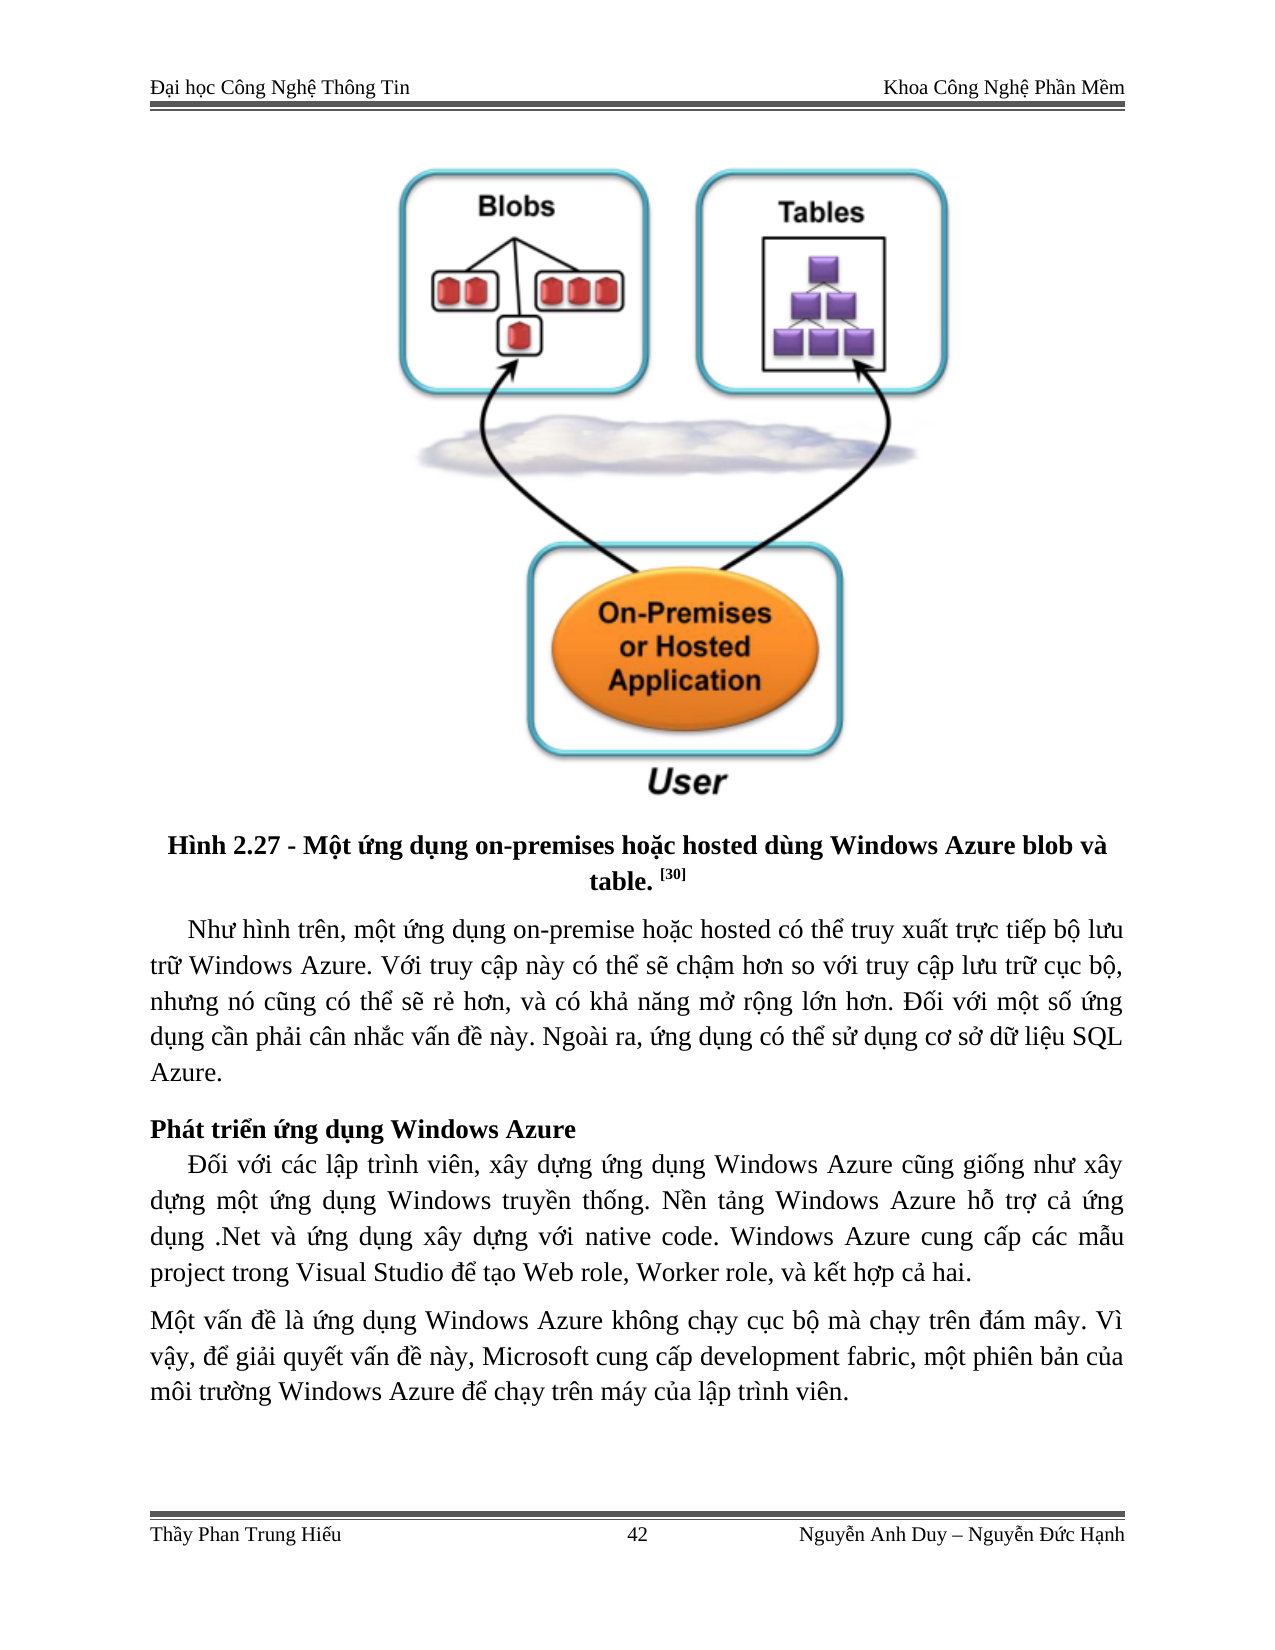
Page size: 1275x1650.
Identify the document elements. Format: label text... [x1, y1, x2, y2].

text Đối với các lập trình viên, xây dựng ứng dụng Windows Azure cũng giống như xây dựng một ứng dụng Windows truyền thống. Nền tảng Windows Azure hỗ trợ cả ứng dụng .Net và ứng dụng xây dựng với native code. Windows Azure cung cấp các mẫu project trong Visual Studio để tạo Web role, Worker role, và kết hợp cả hai. [150, 1215, 1125, 1287]
text Hình 2.27 - Một ứng dụng on-premises hoặc hosted dùng Windows Azure blob và table. [30] [150, 829, 1125, 896]
text Một vấn đề là ứng dụng Windows Azure không chạy cục bộ mà chạy trên đám mây. Vì vậy, để giải quyết vấn đề này, Microsoft cung cấp development fabric, một phiên bản của môi trường Windows Azure để chạy trên máy của lập trình viên. [150, 1371, 1125, 1406]
text Đối với các lập trình viên, xây dựng ứng dụng Windows Azure cũng giống như xây dựng một ứng dụng Windows truyền thống. Nền tảng Windows Azure hỗ trợ cả ứng dụng .Net và ứng dụng xây dựng với native code. Windows Azure cung cấp các mẫu project trong Visual Studio để tạo Web role, Worker role, và kết hợp cả hai. [150, 1148, 1125, 1184]
text Như hình trên, một ứng dụng on-premise hoặc hosted có thể truy xuất trực tiếp bộ lưu trữ Windows Azure. Với truy cập này có thể sẽ chậm hơn so với truy cập lưu trữ cục bộ, nhưng nó cũng có thể sẽ rẻ hơn, và có khả năng mở rộng lớn hơn. Đối với một số ứng dụng cần phải cân nhắc vấn đề này. Ngoài ra, ứng dụng có thể sử dụng cơ sở dữ liệu SQL Azure. [150, 913, 1125, 949]
text Như hình trên, một ứng dụng on-premise hoặc hosted có thể truy xuất trực tiếp bộ lưu trữ Windows Azure. Với truy cập này có thể sẽ chậm hơn so với truy cập lưu trữ cục bộ, nhưng nó cũng có thể sẽ rẻ hơn, và có khả năng mở rộng lớn hơn. Đối với một số ứng dụng cần phải cân nhắc vấn đề này. Ngoài ra, ứng dụng có thể sử dụng cơ sở dữ liệu SQL Azure. [150, 1052, 1125, 1087]
picture [375, 150, 976, 813]
subtitle Phát triển ứng dụng Windows Azure [150, 1113, 1125, 1144]
